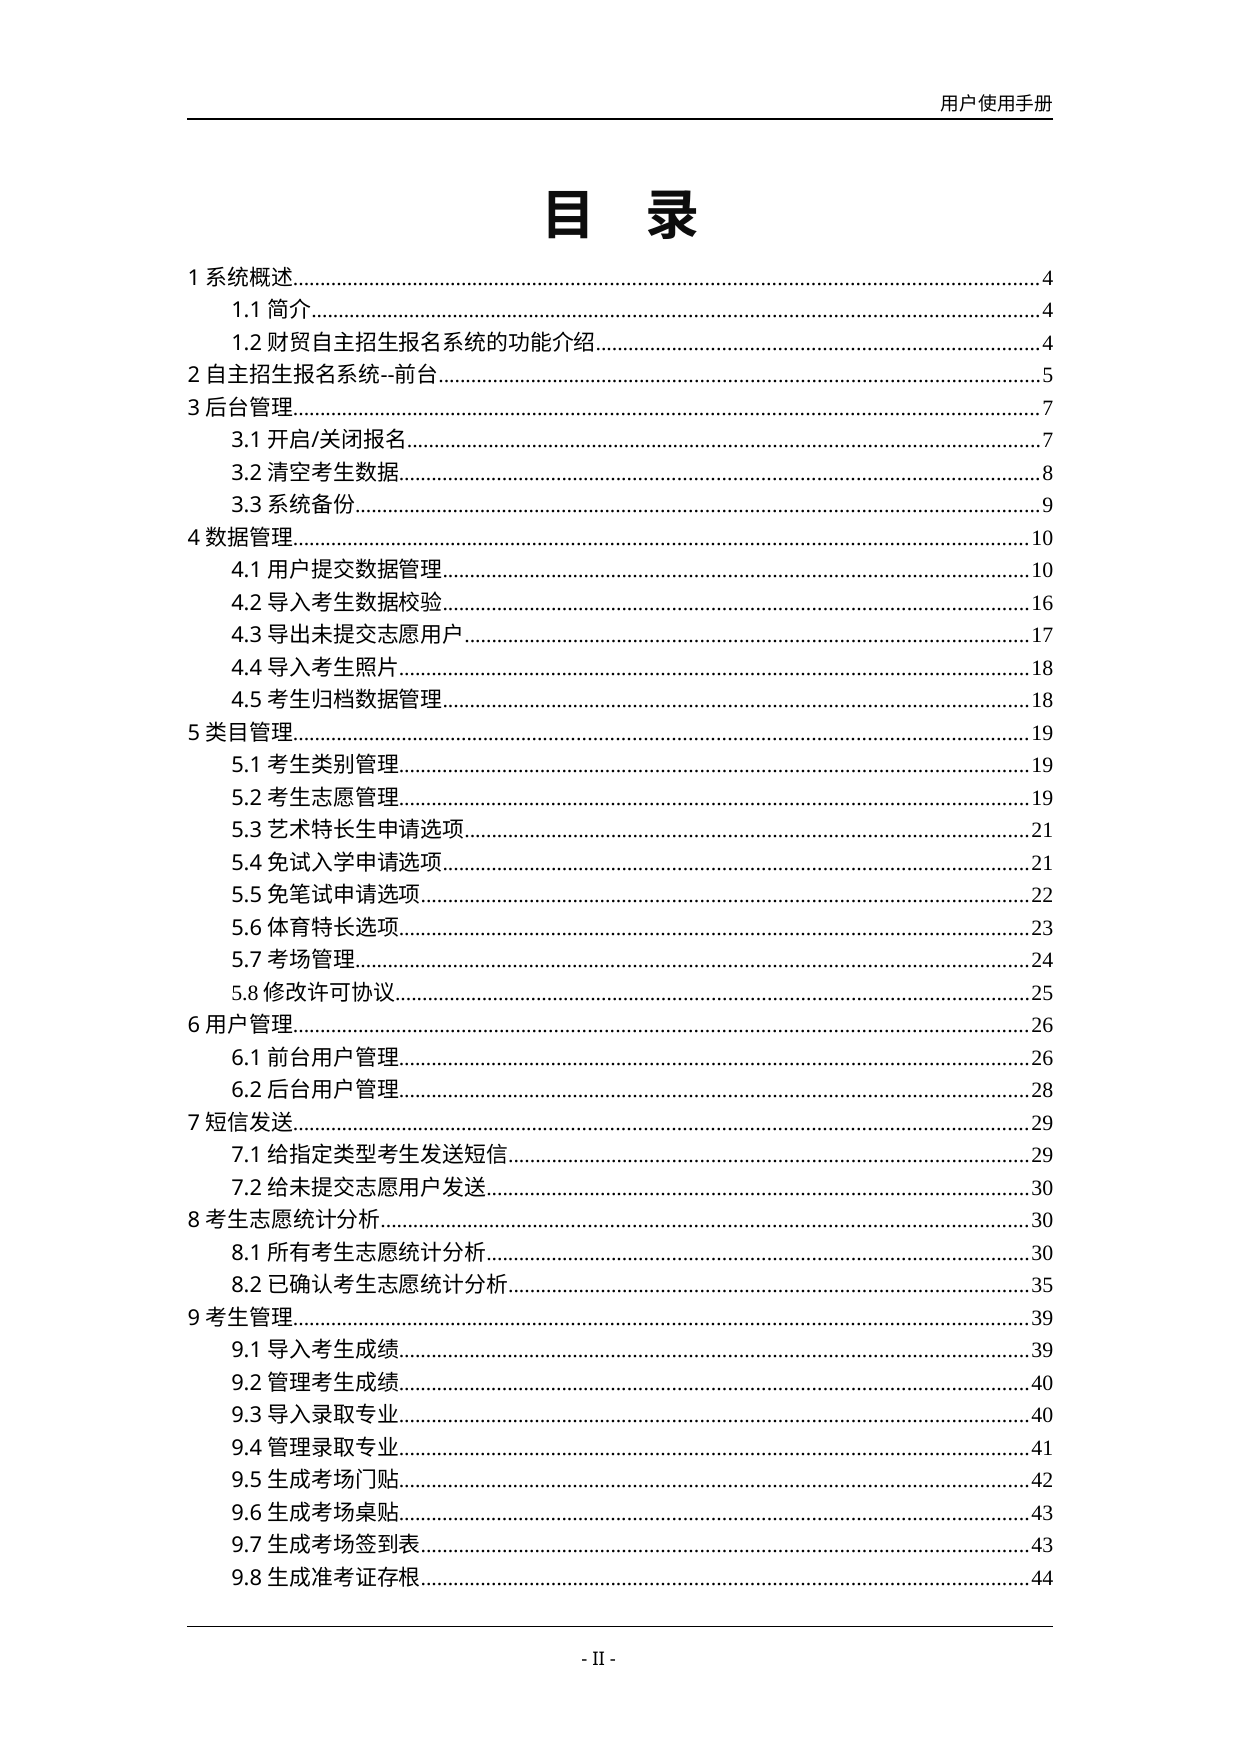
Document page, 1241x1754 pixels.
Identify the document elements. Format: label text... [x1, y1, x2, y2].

text 2 自主招生报名系统--前台 5 [187, 357, 1053, 389]
text 9.1 导入考生成绩 39 [231, 1332, 1053, 1364]
text 5 类目管理 19 [187, 714, 1053, 747]
text 4.2 导入考生数据校验 16 [231, 584, 1053, 617]
text 5.8 修改许可协议 25 [231, 974, 1053, 1007]
text 4.4 导入考生照片 18 [231, 649, 1053, 682]
text 1 系统概述 4 [187, 259, 1053, 292]
text 8.2 已确认考生志愿统计分析 35 [231, 1267, 1053, 1299]
text 5.4 免试入学申请选项 21 [231, 844, 1053, 877]
text 3.1 开启/关闭报名 7 [231, 422, 1053, 454]
text 3.2 清空考生数据 8 [231, 454, 1053, 487]
text 9.7 生成考场签到表 43 [231, 1527, 1053, 1559]
text 9.8 生成准考证存根 44 [231, 1559, 1053, 1592]
text 5.1 考生类别管理 19 [231, 747, 1053, 779]
text 9.5 生成考场门贴 42 [231, 1462, 1053, 1494]
text 9.3 导入录取专业 40 [231, 1397, 1053, 1429]
text 9.4 管理录取专业 41 [231, 1429, 1053, 1462]
text 5.3 艺术特长生申请选项 21 [231, 812, 1053, 844]
text 7.1 给指定类型考生发送短信 29 [231, 1137, 1053, 1169]
text 5.7 考场管理 24 [231, 942, 1053, 974]
text 1.1 简介 4 [231, 292, 1053, 324]
text 8 考生志愿统计分析 30 [187, 1202, 1053, 1234]
text 4.3 导出未提交志愿用户 17 [231, 617, 1053, 649]
text 5.2 考生志愿管理 19 [231, 779, 1053, 812]
text 8.1 所有考生志愿统计分析 30 [231, 1234, 1053, 1267]
text 目 录 [187, 162, 1053, 259]
text 6.2 后台用户管理 28 [231, 1072, 1053, 1104]
text 4.1 用户提交数据管理 10 [231, 552, 1053, 584]
text 1.2 财贸自主招生报名系统的功能介绍 4 [231, 324, 1053, 357]
text 6 用户管理 26 [187, 1007, 1053, 1039]
text 4.5 考生归档数据管理 18 [231, 682, 1053, 714]
text 5.6 体育特长选项 23 [231, 909, 1053, 942]
text 9.6 生成考场桌贴 43 [231, 1494, 1053, 1527]
text 7 短信发送 29 [187, 1104, 1053, 1137]
text 6.1 前台用户管理 26 [231, 1039, 1053, 1072]
text 3.3 系统备份 9 [231, 487, 1053, 519]
text 5.5 免笔试申请选项 22 [231, 877, 1053, 909]
text 9 考生管理 39 [187, 1299, 1053, 1332]
text 7.2 给未提交志愿用户发送 30 [231, 1169, 1053, 1202]
text 9.2 管理考生成绩 40 [231, 1364, 1053, 1397]
text 3 后台管理 7 [187, 389, 1053, 422]
text 4 数据管理 10 [187, 519, 1053, 552]
